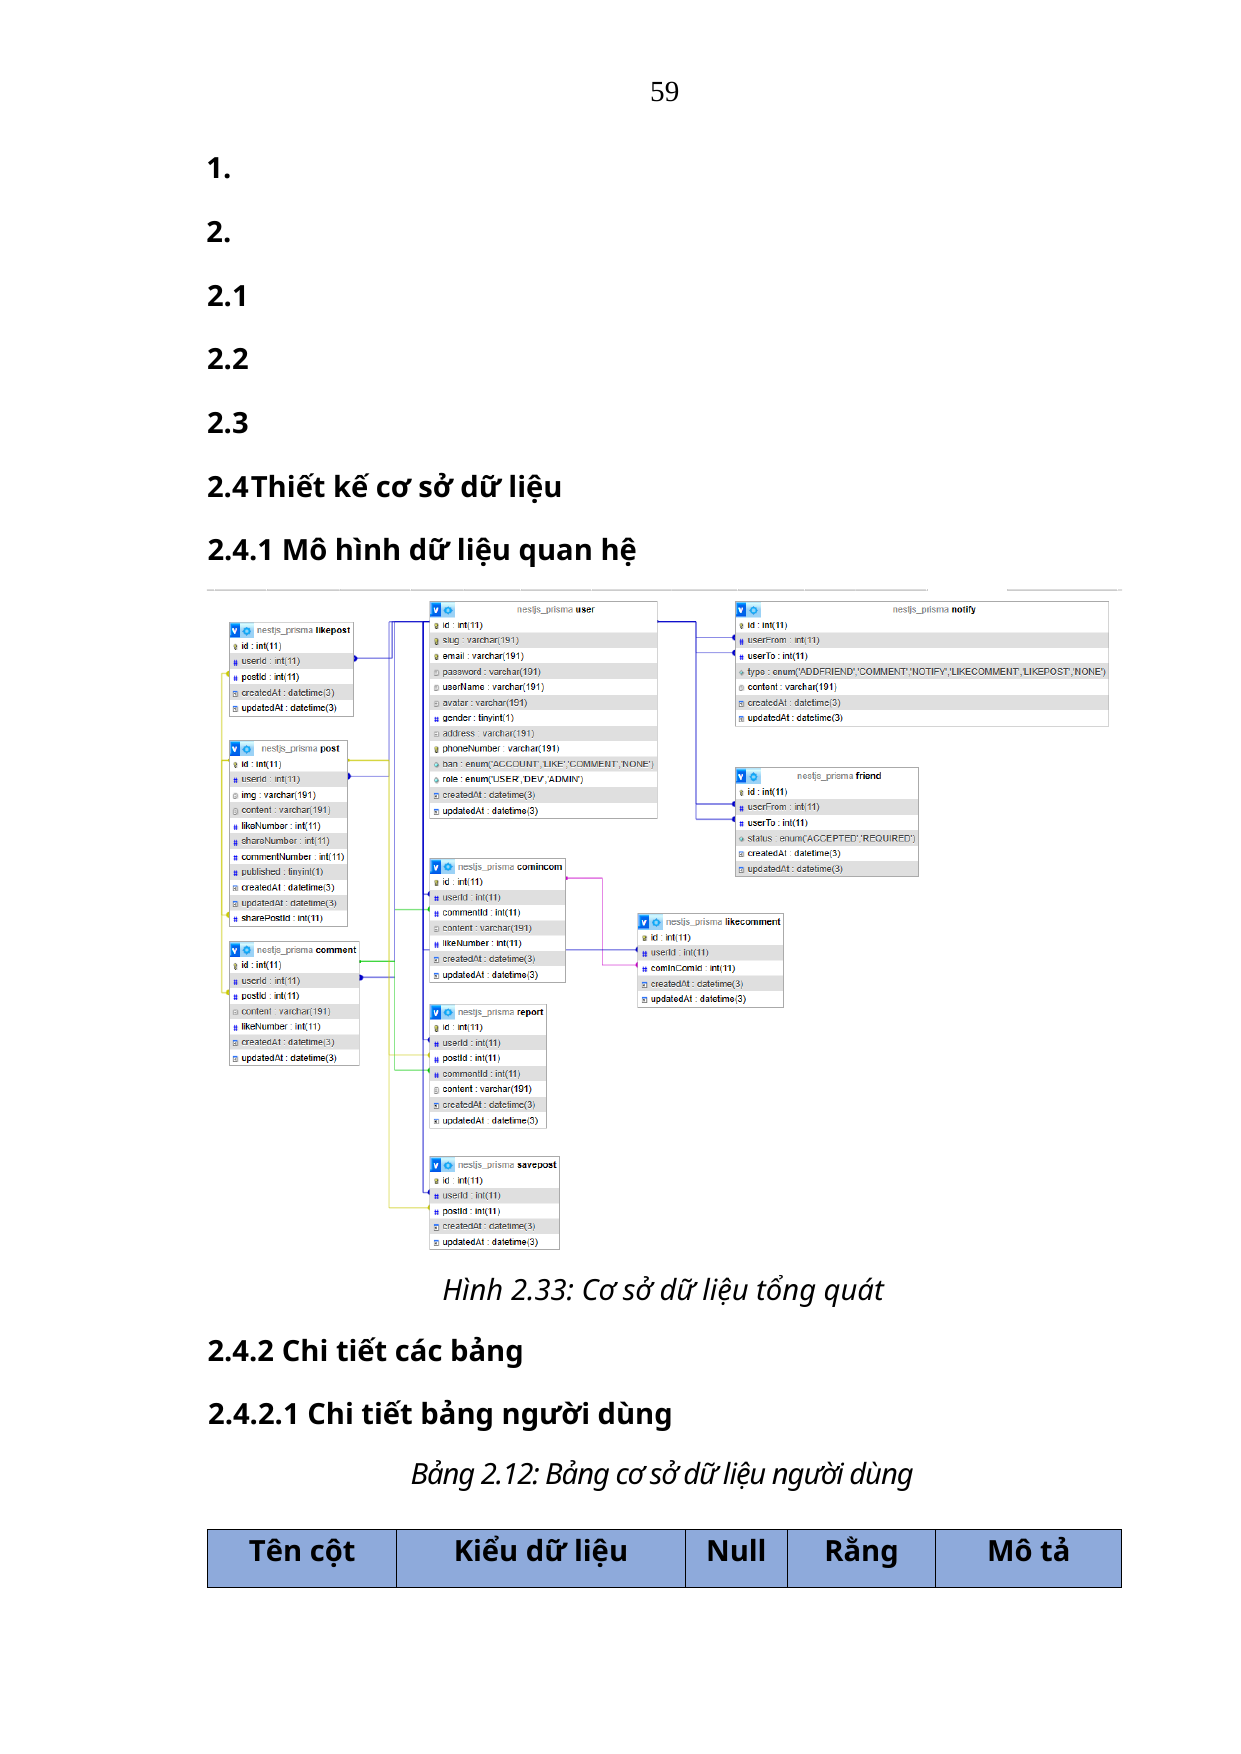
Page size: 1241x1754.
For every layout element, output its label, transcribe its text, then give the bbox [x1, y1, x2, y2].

subtitle Thiết kế cơ sở dữ liệu [207, 466, 1122, 506]
text Hình 2.33: Cơ sở dữ liệu tổng quát [207, 1269, 1122, 1309]
picture [206, 589, 1123, 1253]
table_header Null [686, 1530, 787, 1587]
table_header Tên cột [208, 1530, 396, 1587]
table_header Mô tả [936, 1530, 1121, 1587]
table_header Rằng buộc [788, 1530, 935, 1587]
subtitle Mô hình dữ liệu quan hệ [207, 529, 1122, 569]
text Bảng 2.12: Bảng cơ sở dữ liệu người dùng [206, 1453, 1122, 1493]
table_header Kiểu dữ liệu [397, 1530, 685, 1587]
subtitle Chi tiết bảng người dùng [208, 1394, 1122, 1433]
subtitle Chi tiết các bảng [207, 1330, 1122, 1370]
